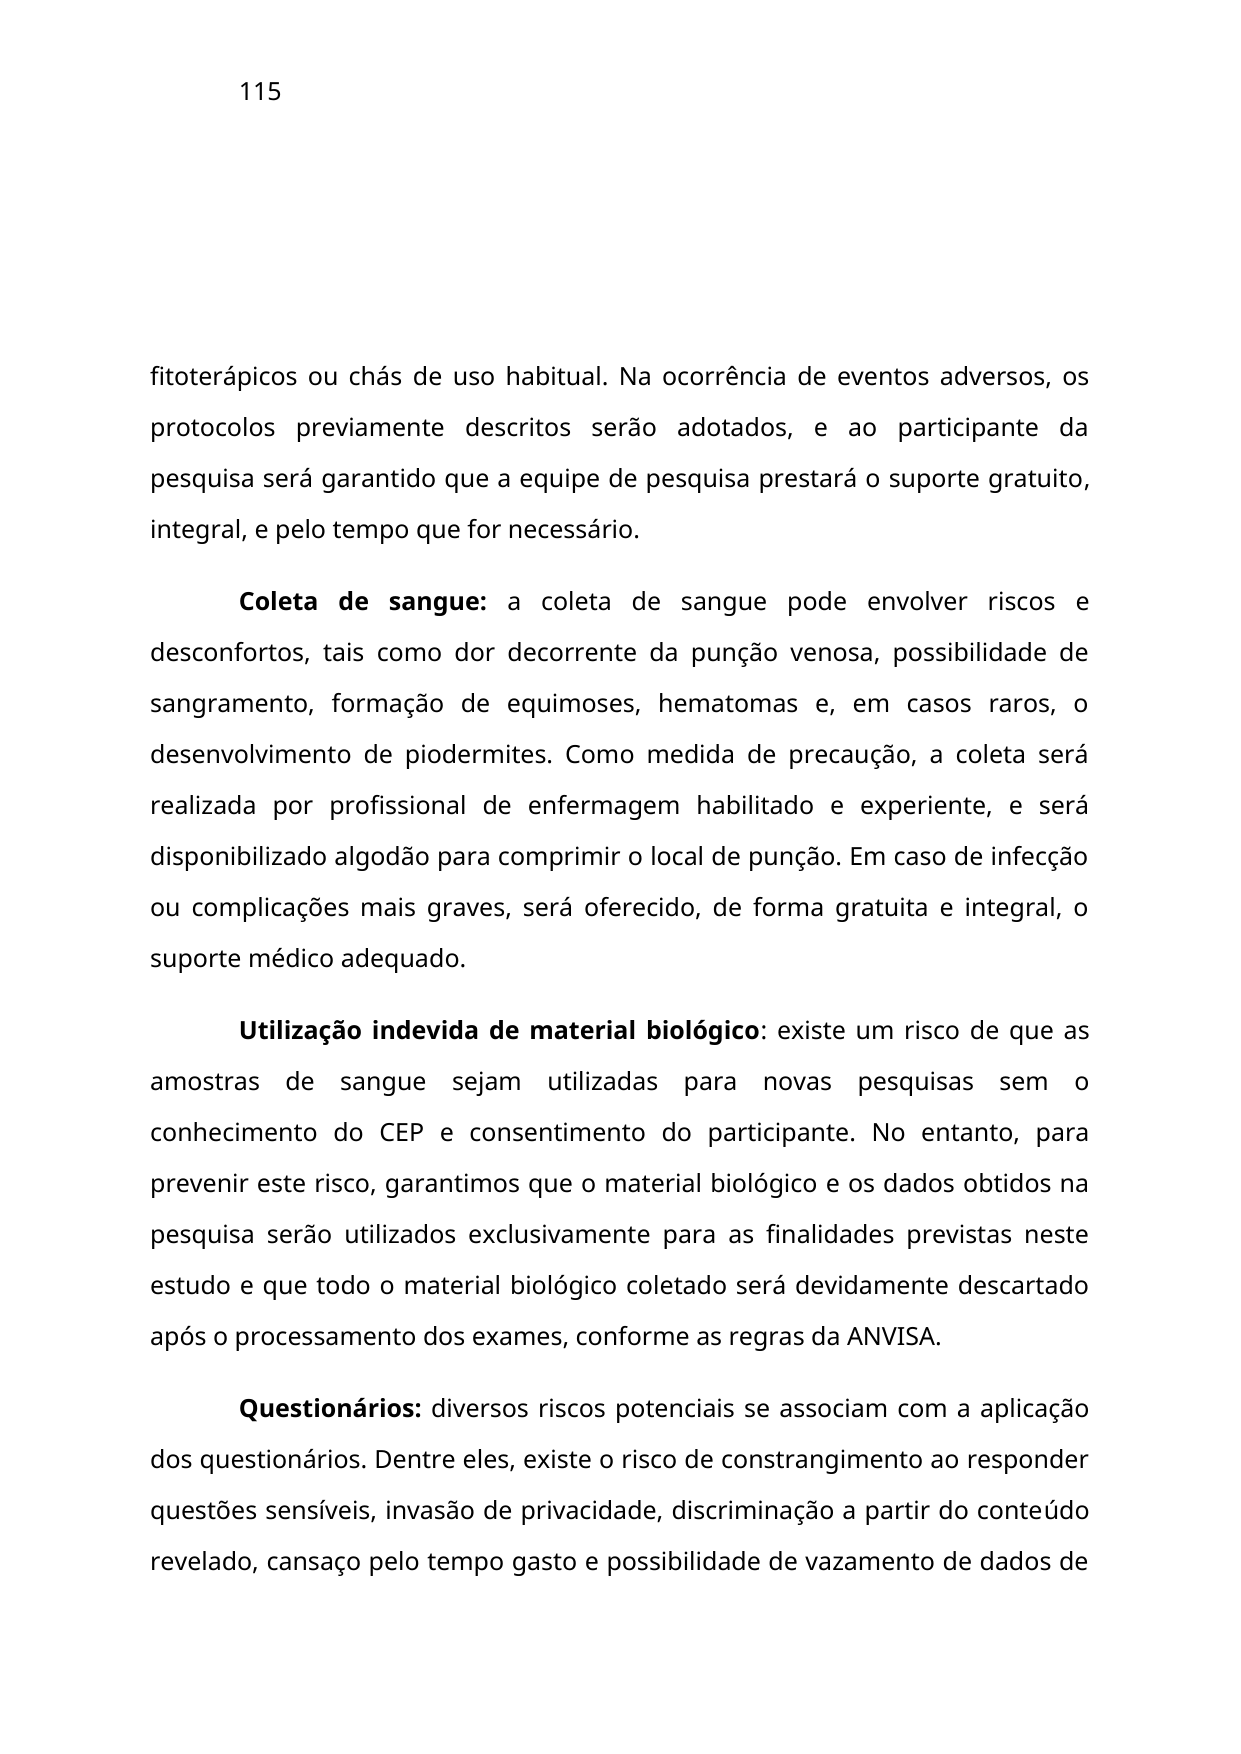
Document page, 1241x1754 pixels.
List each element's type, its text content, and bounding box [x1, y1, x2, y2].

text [150, 359, 1090, 546]
text Coleta de sangue: a coleta de sangue pode envolver riscos e desconfortos, tais como dor decorrente da punção venosa, possibilidade de sangramento, formação de equimoses, hematomas e, em casos raros, o desenvolvimento de piodermites. Como medida de precaução, a coleta será realizada por profissional de enfermagem habilitado e experiente, e será disponibilizado algodão para comprimir o local de punção. Em caso de infecção ou complicações mais graves, será oferecido, de forma gratuita e integral, o suporte médico adequado. [150, 584, 1090, 975]
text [150, 1391, 1090, 1578]
text Utilização indevida de material biológico: existe um risco de que as amostras de sangue sejam utilizadas para novas pesquisas sem o conhecimento do CEP e consentimento do participante. No entanto, para prevenir este risco, garantimos que o material biológico e os dados obtidos na pesquisa serão utilizados exclusivamente para as finalidades previstas neste estudo e que todo o material biológico coletado será devidamente descartado após o processamento dos exames, conforme as regras da ANVISA. [150, 1013, 1090, 1353]
